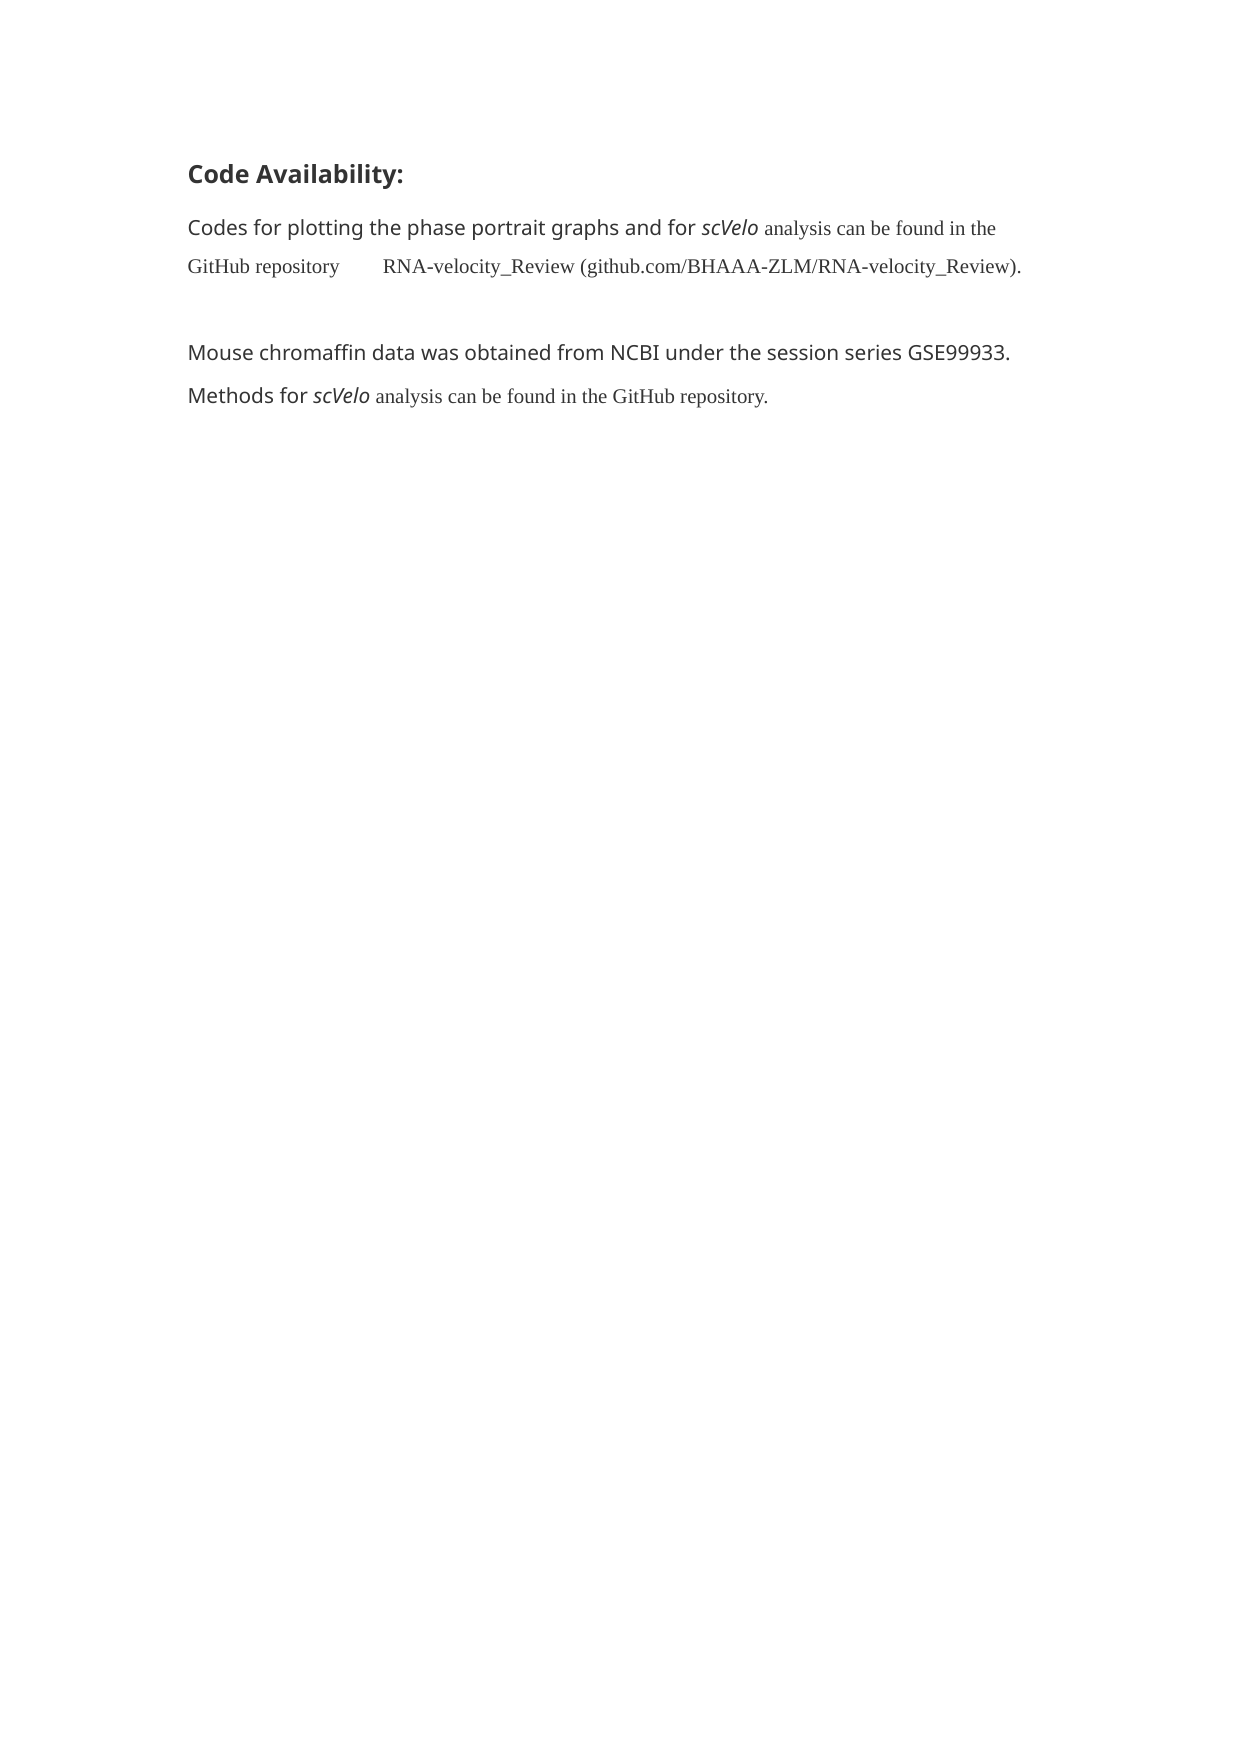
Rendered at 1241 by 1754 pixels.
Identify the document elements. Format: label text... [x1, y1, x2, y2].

text Codes for plotting the phase portrait graphs and for scVelo analysis can be found in the GitHub repository RNA-velocity_Review (github.com/BHAAA-ZLM/RNA-velocity_Review). [187, 213, 1053, 278]
text Mouse chromaffin data was obtained from NCBI under the session series GSE99933. Methods for scVelo analysis can be found in the GitHub repository. [187, 338, 1053, 409]
text Code Availability: [187, 156, 1053, 190]
